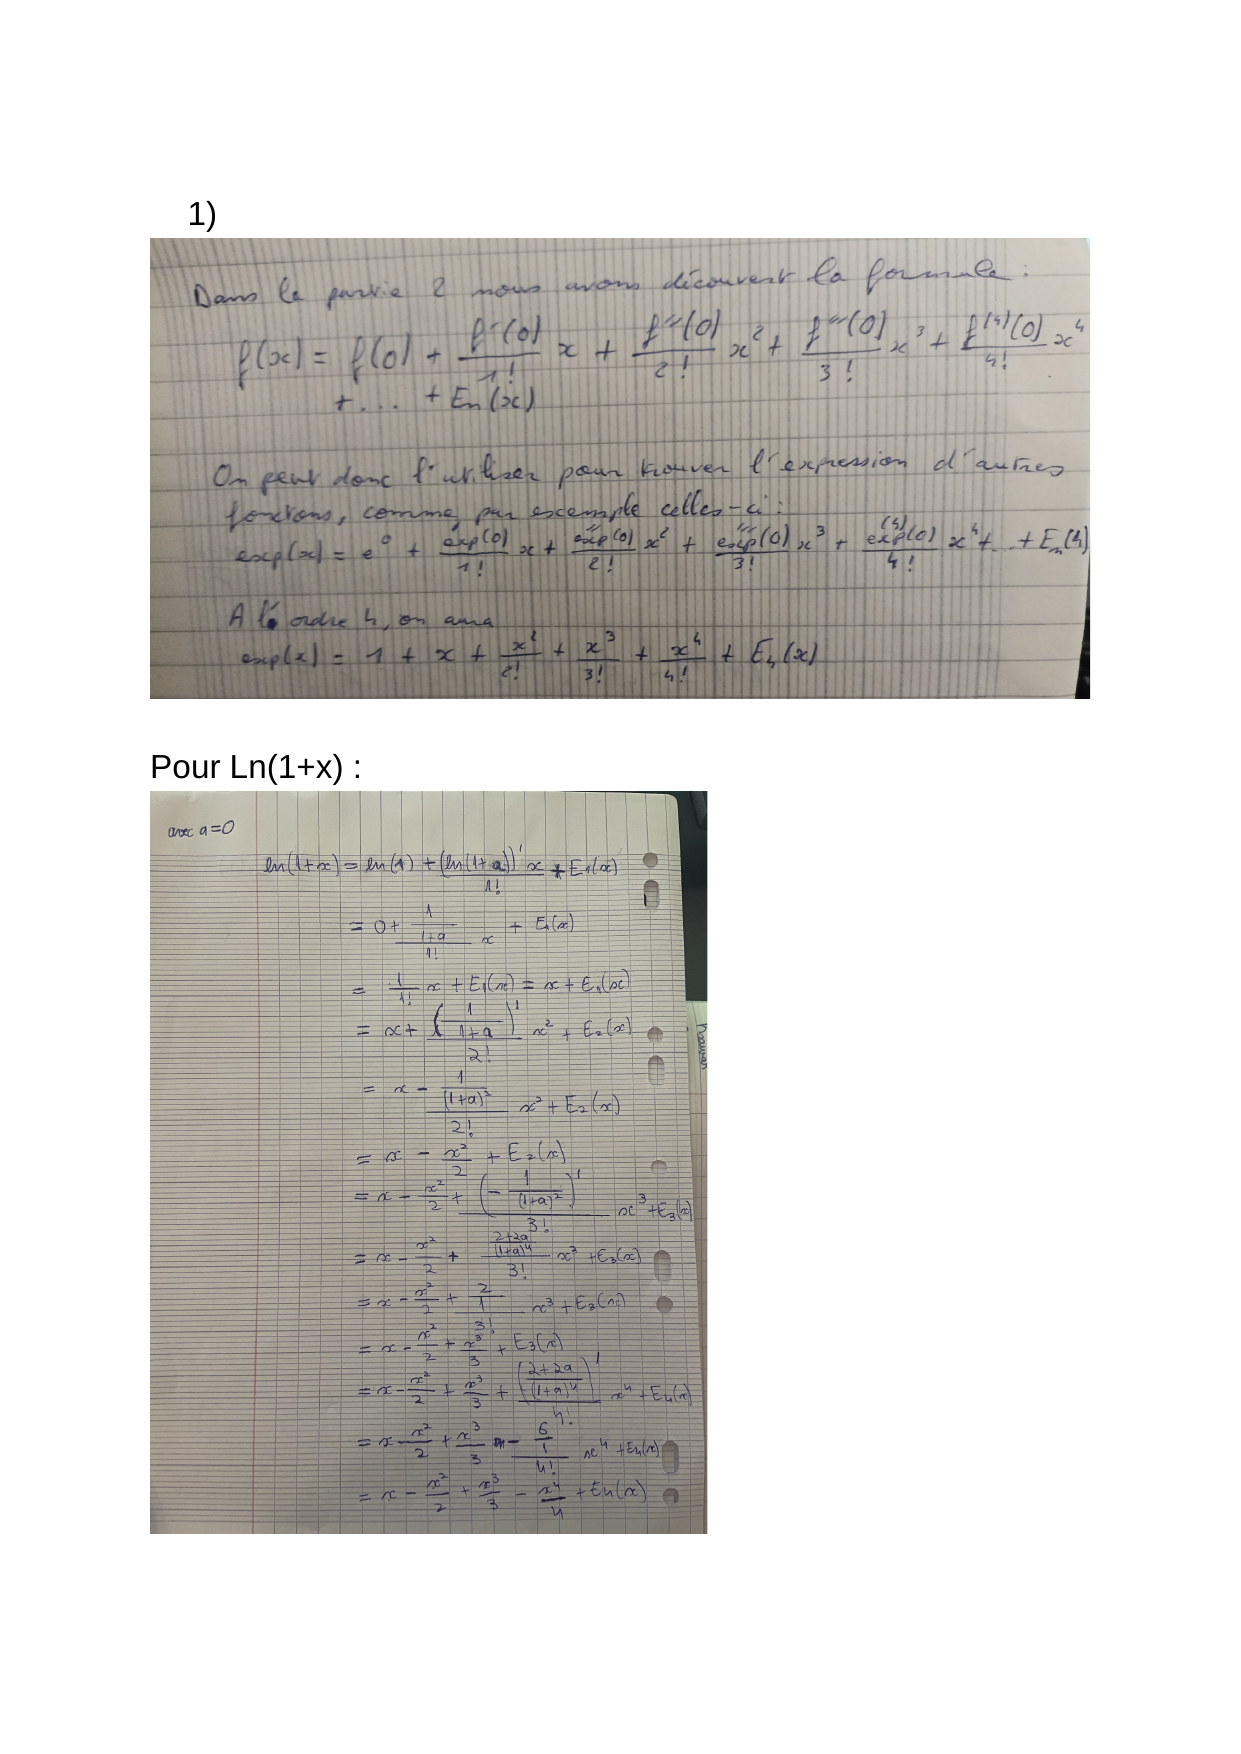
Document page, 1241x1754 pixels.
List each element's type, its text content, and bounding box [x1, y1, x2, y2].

text Pour Ln(1+x) : [150, 747, 1090, 785]
picture [150, 791, 708, 1534]
picture [150, 238, 1091, 699]
